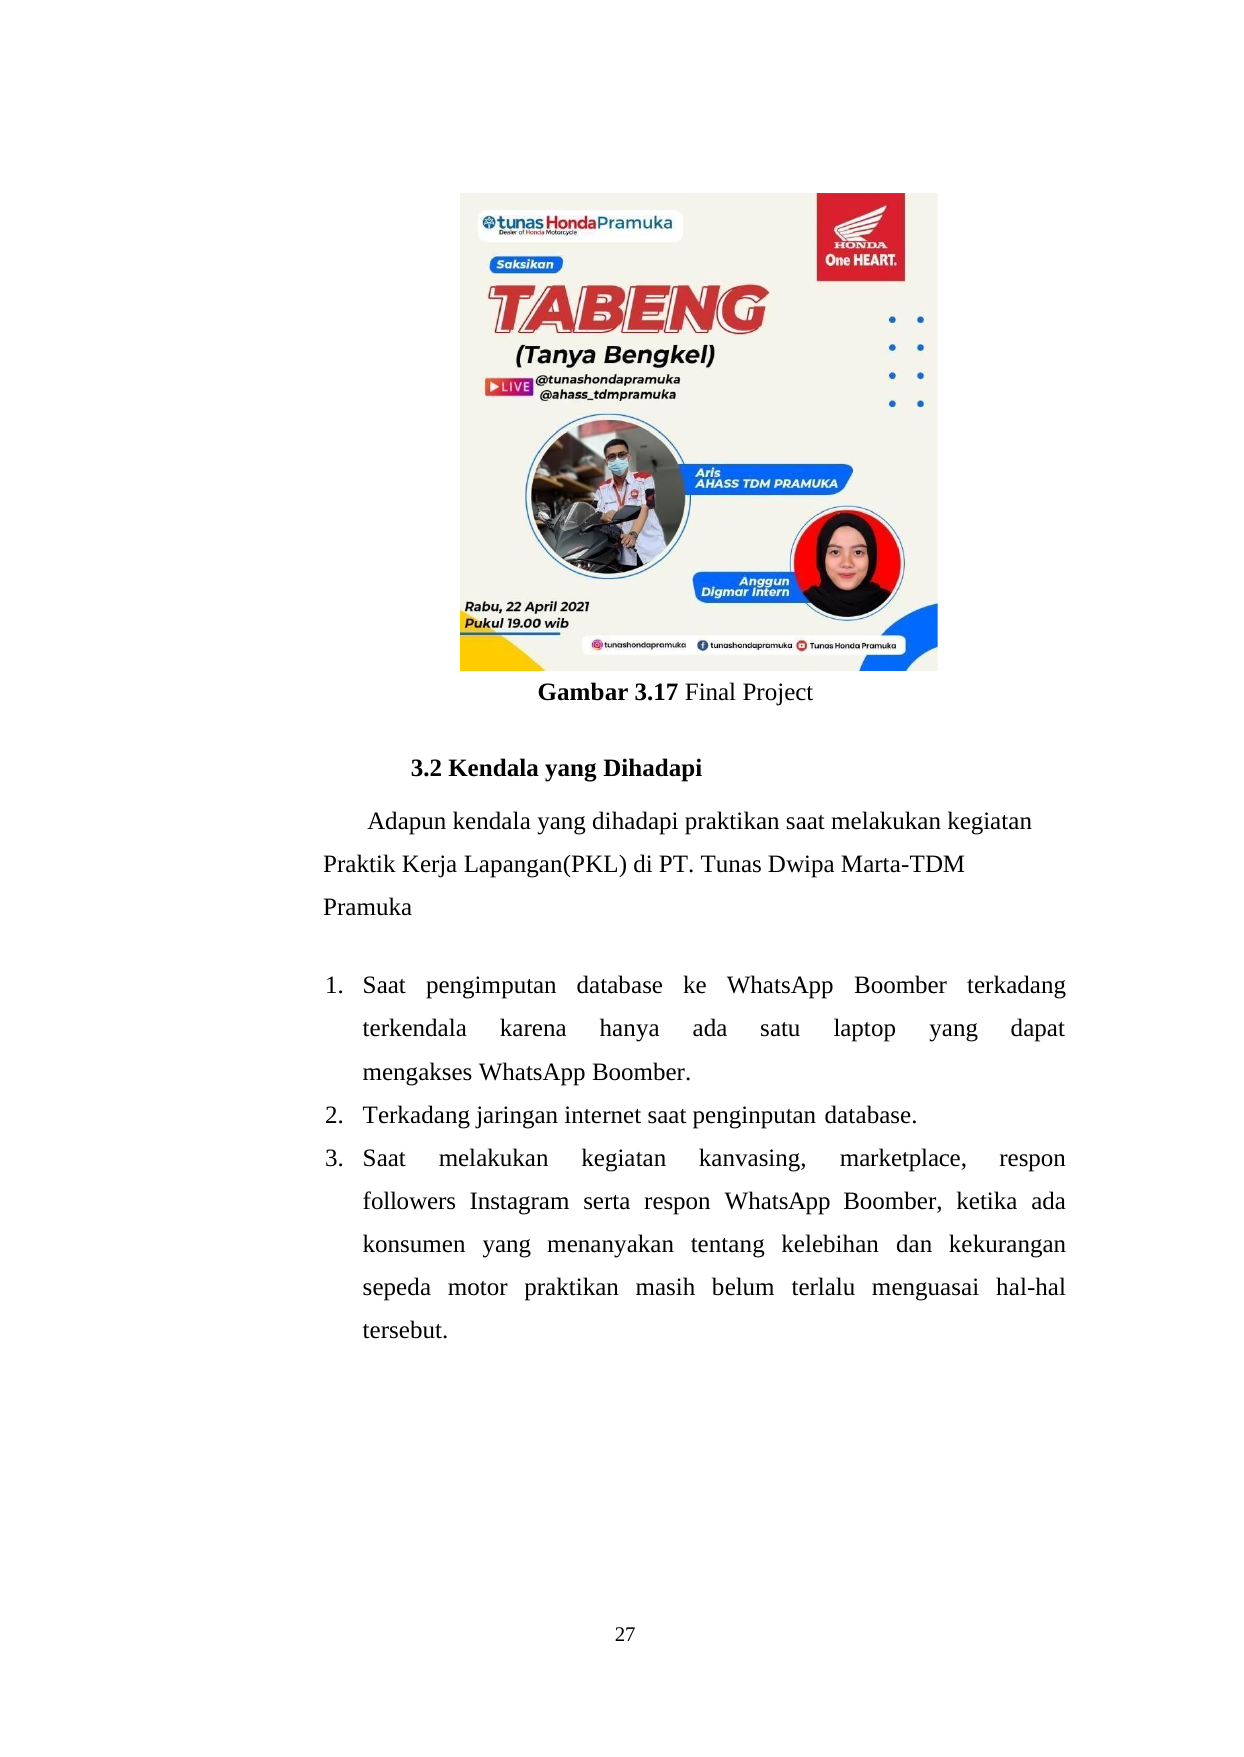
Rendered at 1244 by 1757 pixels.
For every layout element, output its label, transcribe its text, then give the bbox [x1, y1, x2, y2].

text Gambar 3.17 Final Project [537, 677, 1075, 705]
picture [460, 193, 938, 671]
list Saat melakukan kegiatan kanvasing, marketplace, respon followers Instagram serta respon WhatsApp Boomber, ketika ada konsumen yang menanyakan tentang kelebihan dan kekurangan sepeda motor praktikan masih belum terlalu menguasai hal-hal tersebut. [325, 1143, 1066, 1344]
text Adapun kendala yang dihadapi praktikan saat melakukan kegiatan Praktik Kerja Lapangan(PKL) di PT. Tunas Dwipa Marta-TDM Pramuka [323, 806, 1035, 921]
list Terkadang jaringan internet saat penginputan database. [325, 1100, 1066, 1128]
list Saat pengimputan database ke WhatsApp Boomber terkadang terkendala karena hanya ada satu laptop yang dapat mengakses WhatsApp Boomber. [325, 970, 1066, 1085]
text 3.2 Kendala yang Dihadapi [411, 753, 1075, 782]
